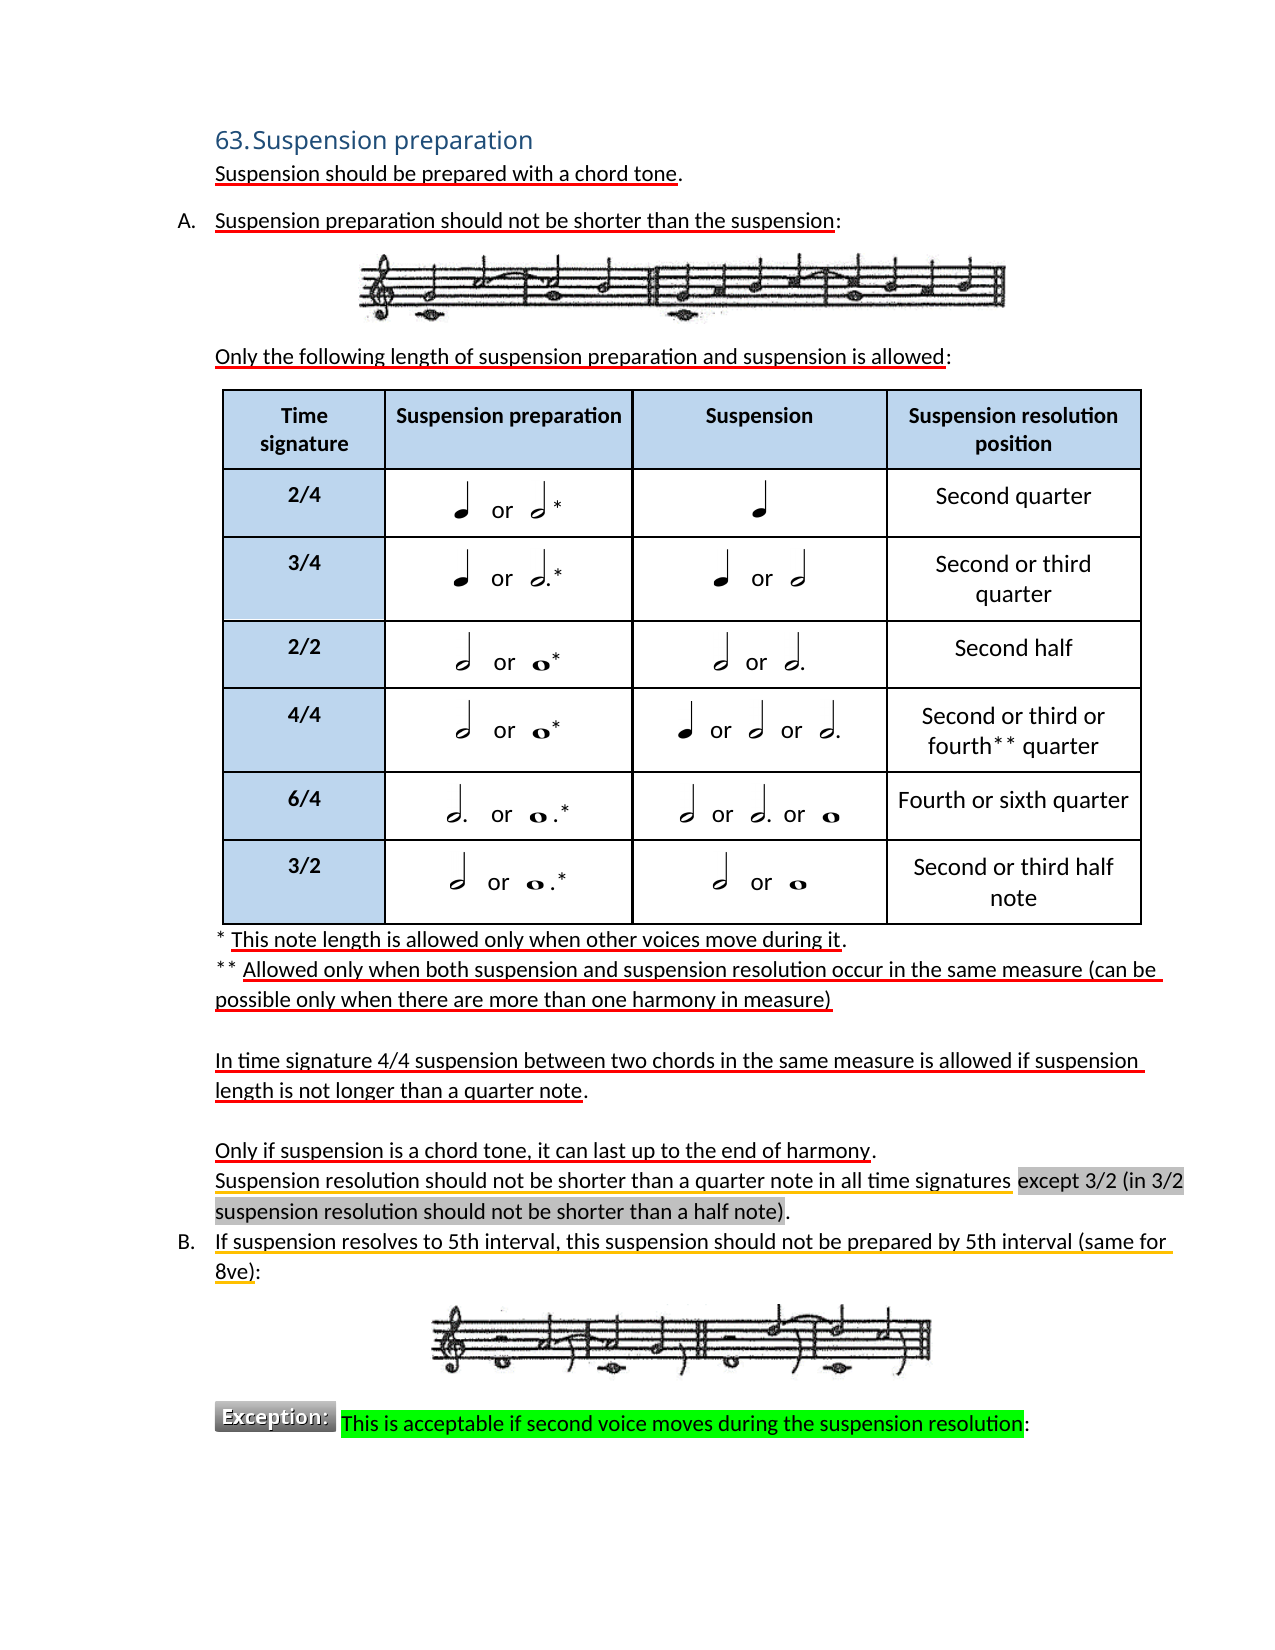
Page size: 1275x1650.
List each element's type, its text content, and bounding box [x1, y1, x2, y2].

list Only the following length of suspension preparation and suspension is allowed: [215, 342, 1186, 370]
table_cell or . [634, 622, 886, 687]
table_cell 3/4 [224, 538, 384, 619]
table_cell [634, 470, 886, 536]
picture [748, 699, 764, 739]
picture [530, 480, 546, 519]
picture [214, 1401, 337, 1432]
table_cell or [634, 841, 886, 923]
picture [455, 699, 471, 739]
table_cell or .* [386, 841, 631, 923]
table_cell Second quarter [888, 470, 1140, 536]
picture [358, 252, 1006, 324]
table_cell 4/4 [224, 689, 384, 771]
picture [532, 660, 550, 671]
list In time signature 4/4 suspension between two chords in the same measure is allowed if suspension length is not longer than a quarter note. [215, 1046, 1186, 1104]
picture [453, 549, 469, 587]
text Suspension should be prepared with a chord tone. [177, 159, 1186, 187]
table_cell or . or [634, 773, 886, 839]
picture [446, 783, 462, 823]
table_cell Second or third half note [888, 841, 1140, 923]
list * This note length is allowed only when other voices move during it. [215, 925, 1186, 953]
picture [752, 480, 767, 518]
list This is acceptable if second voice moves during the suspension resolution: [215, 1401, 1186, 1438]
picture [430, 1304, 934, 1383]
table_cell or * [386, 470, 631, 536]
list ** Allowed only when both suspension and suspension resolution occur in the same measure (can be possible only when there are more than one harmony in measure) [215, 955, 1186, 1013]
picture [713, 632, 729, 671]
list Suspension resolution should not be shorter than a quarter note in all time signatures except 3/2 (in 3/2 suspension resolution should not be shorter than a half note). [215, 1167, 1186, 1225]
picture [750, 783, 766, 823]
table_header Suspension [634, 391, 886, 468]
table_header Time signature [224, 391, 384, 468]
table_cell Second half [888, 622, 1140, 687]
picture [454, 481, 469, 519]
table_cell or * [386, 689, 631, 771]
picture [713, 549, 729, 587]
table_cell or .* [386, 538, 631, 619]
picture [678, 701, 693, 739]
table_cell Second or third quarter [888, 538, 1140, 619]
picture [712, 851, 728, 890]
picture [530, 548, 546, 587]
picture [529, 812, 547, 823]
picture [526, 880, 544, 890]
table_cell Second or third or fourth** quarter [888, 689, 1140, 771]
table_cell or * [386, 622, 631, 687]
list Only if suspension is a chord tone, it can last up to the end of harmony. [215, 1136, 1186, 1164]
table_header Suspension resolution position [888, 391, 1140, 468]
table_cell 2/4 [224, 470, 384, 536]
table_cell . or .* [386, 773, 631, 839]
picture [822, 812, 840, 823]
picture [784, 632, 800, 671]
table_header Suspension preparation [386, 391, 631, 468]
table_cell 3/2 [224, 841, 384, 923]
picture [789, 880, 807, 890]
list If suspension resolves to 5th interval, this suspension should not be prepared by 5th interval (same for 8ve): [177, 1227, 1186, 1285]
table_cell 2/2 [224, 622, 384, 687]
picture [455, 632, 471, 671]
list Suspension preparation should not be shorter than the suspension: [177, 206, 1186, 234]
picture [679, 783, 695, 823]
table_cell or [634, 538, 886, 619]
subtitle Suspension preparation [215, 122, 1186, 156]
picture [819, 699, 835, 739]
table_cell 6/4 [224, 773, 384, 839]
picture [790, 548, 806, 587]
picture [450, 851, 465, 890]
table_cell or or . [634, 689, 886, 771]
table_cell Fourth or sixth quarter [888, 773, 1140, 839]
picture [532, 728, 550, 739]
